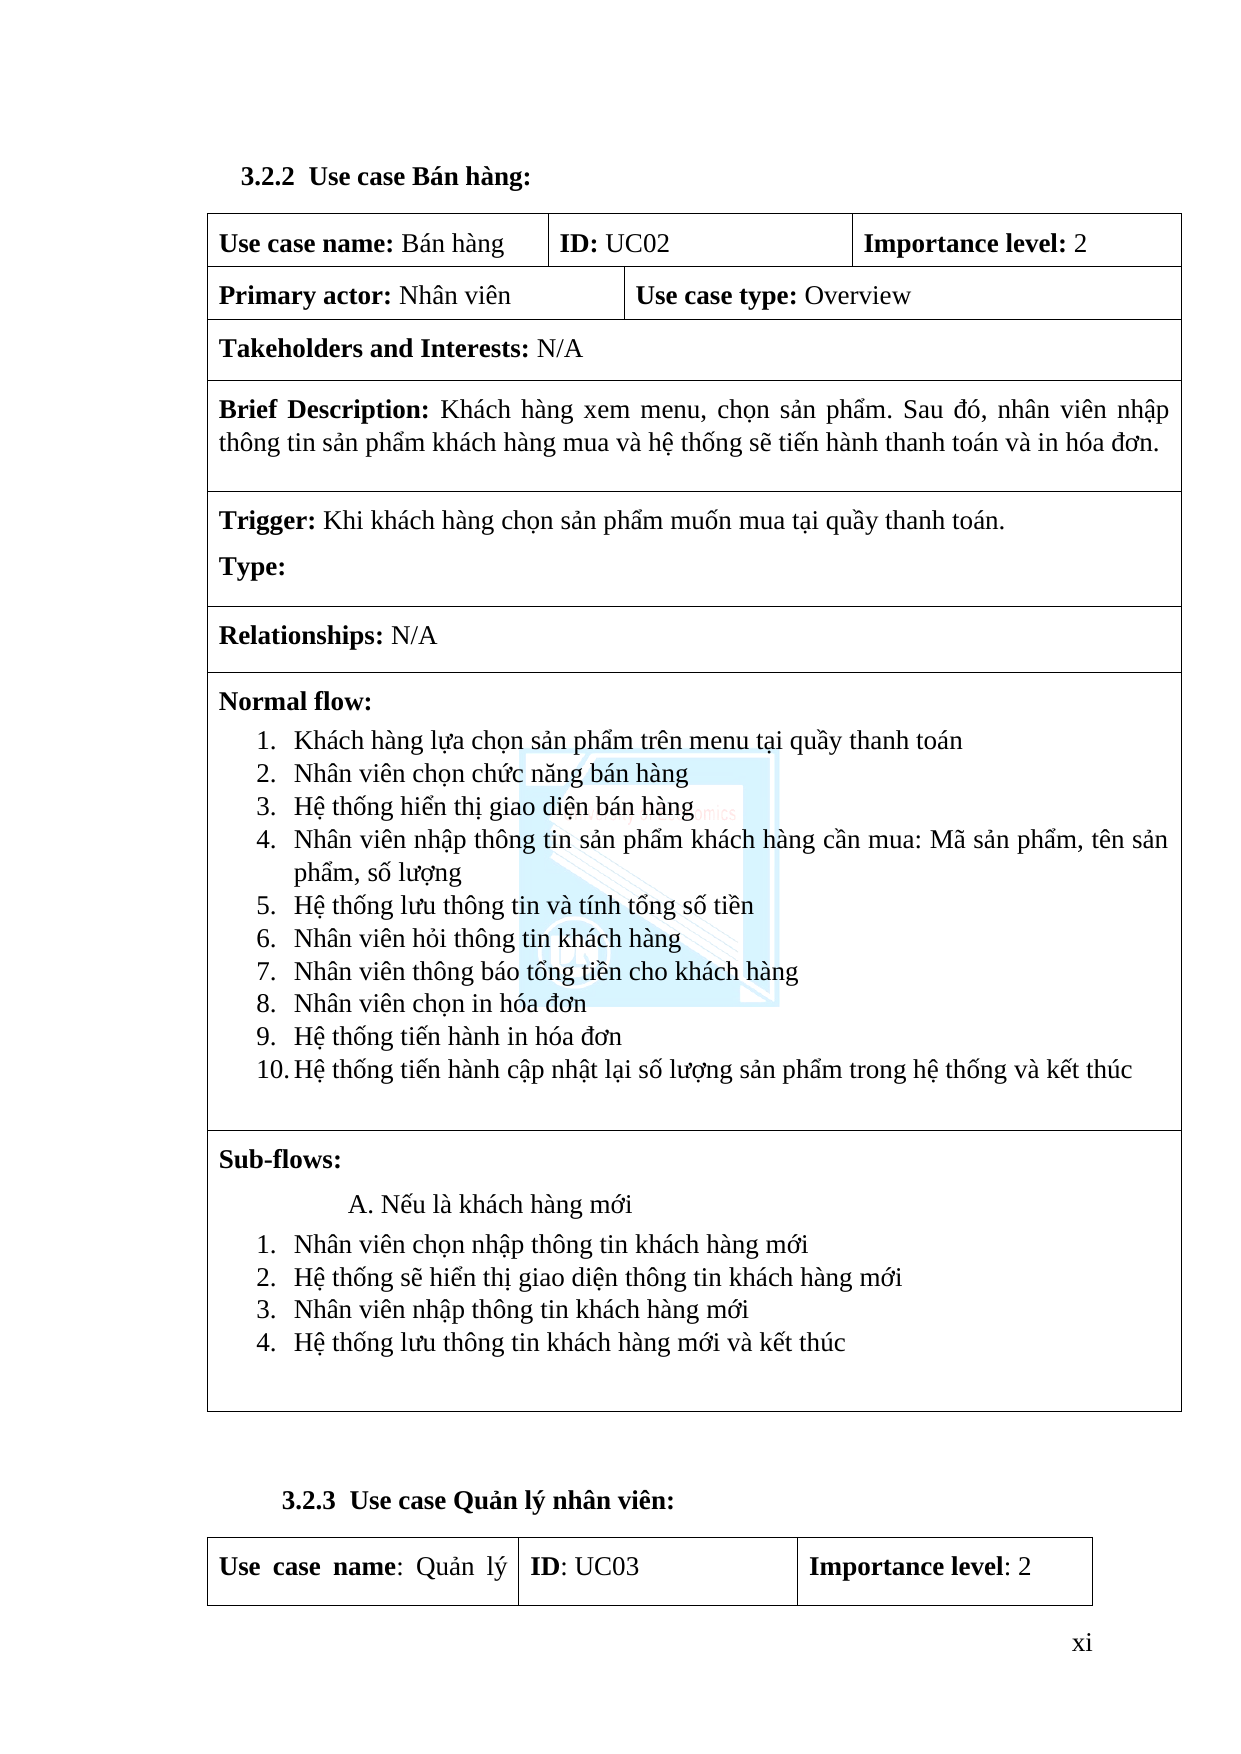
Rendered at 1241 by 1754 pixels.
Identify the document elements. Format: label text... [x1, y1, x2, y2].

table_header Importance level: 2 [798, 1538, 1092, 1605]
table_cell Primary actor: Nhân viên [208, 267, 624, 318]
text 3.2.3 Use case Quản lý nhân viên: [207, 1484, 1092, 1515]
table_header ID: UC02 [549, 214, 852, 266]
table_cell Sub-flows: A. Nếu là khách hàng mới Nhân viên chọn nhập thông tin khách hàng mới Hệ thống sẽ hiển thị giao diện thông tin khách hàng mới Nhân viên nhập thông tin khách hàng mới Hệ thống lưu thông tin khách hàng mới và kết thúc [208, 1131, 1181, 1411]
table_cell Relationships: N/A [208, 607, 1181, 672]
table_header ID: UC03 [519, 1538, 797, 1605]
table_cell Use case type: Overview [625, 267, 1181, 318]
table_cell Brief Description: Khách hàng xem menu, chọn sản phẩm. Sau đó, nhân viên nhập thông tin sản phẩm khách hàng mua và hệ thống sẽ tiến hành thanh toán và in hóa đơn. [208, 381, 1181, 491]
table_cell Takeholders and Interests: N/A [208, 320, 1181, 380]
table_header Importance level: 2 [853, 214, 1181, 266]
table_cell Trigger: Khi khách hàng chọn sản phẩm muốn mua tại quầy thanh toán. Type: [208, 492, 1181, 606]
text 3.2.2 Use case Bán hàng: [207, 160, 1092, 191]
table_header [208, 1538, 518, 1605]
table_header Use case name: Bán hàng [208, 214, 548, 266]
table_cell Normal flow: Khách hàng lựa chọn sản phẩm trên menu tại quầy thanh toán Nhân viên chọn chức năng bán hàng Hệ thống hiển thị giao diện bán hàng Nhân viên nhập thông tin sản phẩm khách hàng cần mua: Mã sản phẩm, tên sản phẩm, số lượng Hệ thống lưu thông tin và tính tổng số tiền Nhân viên hỏi thông tin khách hàng Nhân viên thông báo tổng tiền cho khách hàng Nhân viên chọn in hóa đơn Hệ thống tiến hành in hóa đơn Hệ thống tiến hành cập nhật lại số lượng sản phẩm trong hệ thống và kết thúc [208, 673, 1181, 1130]
